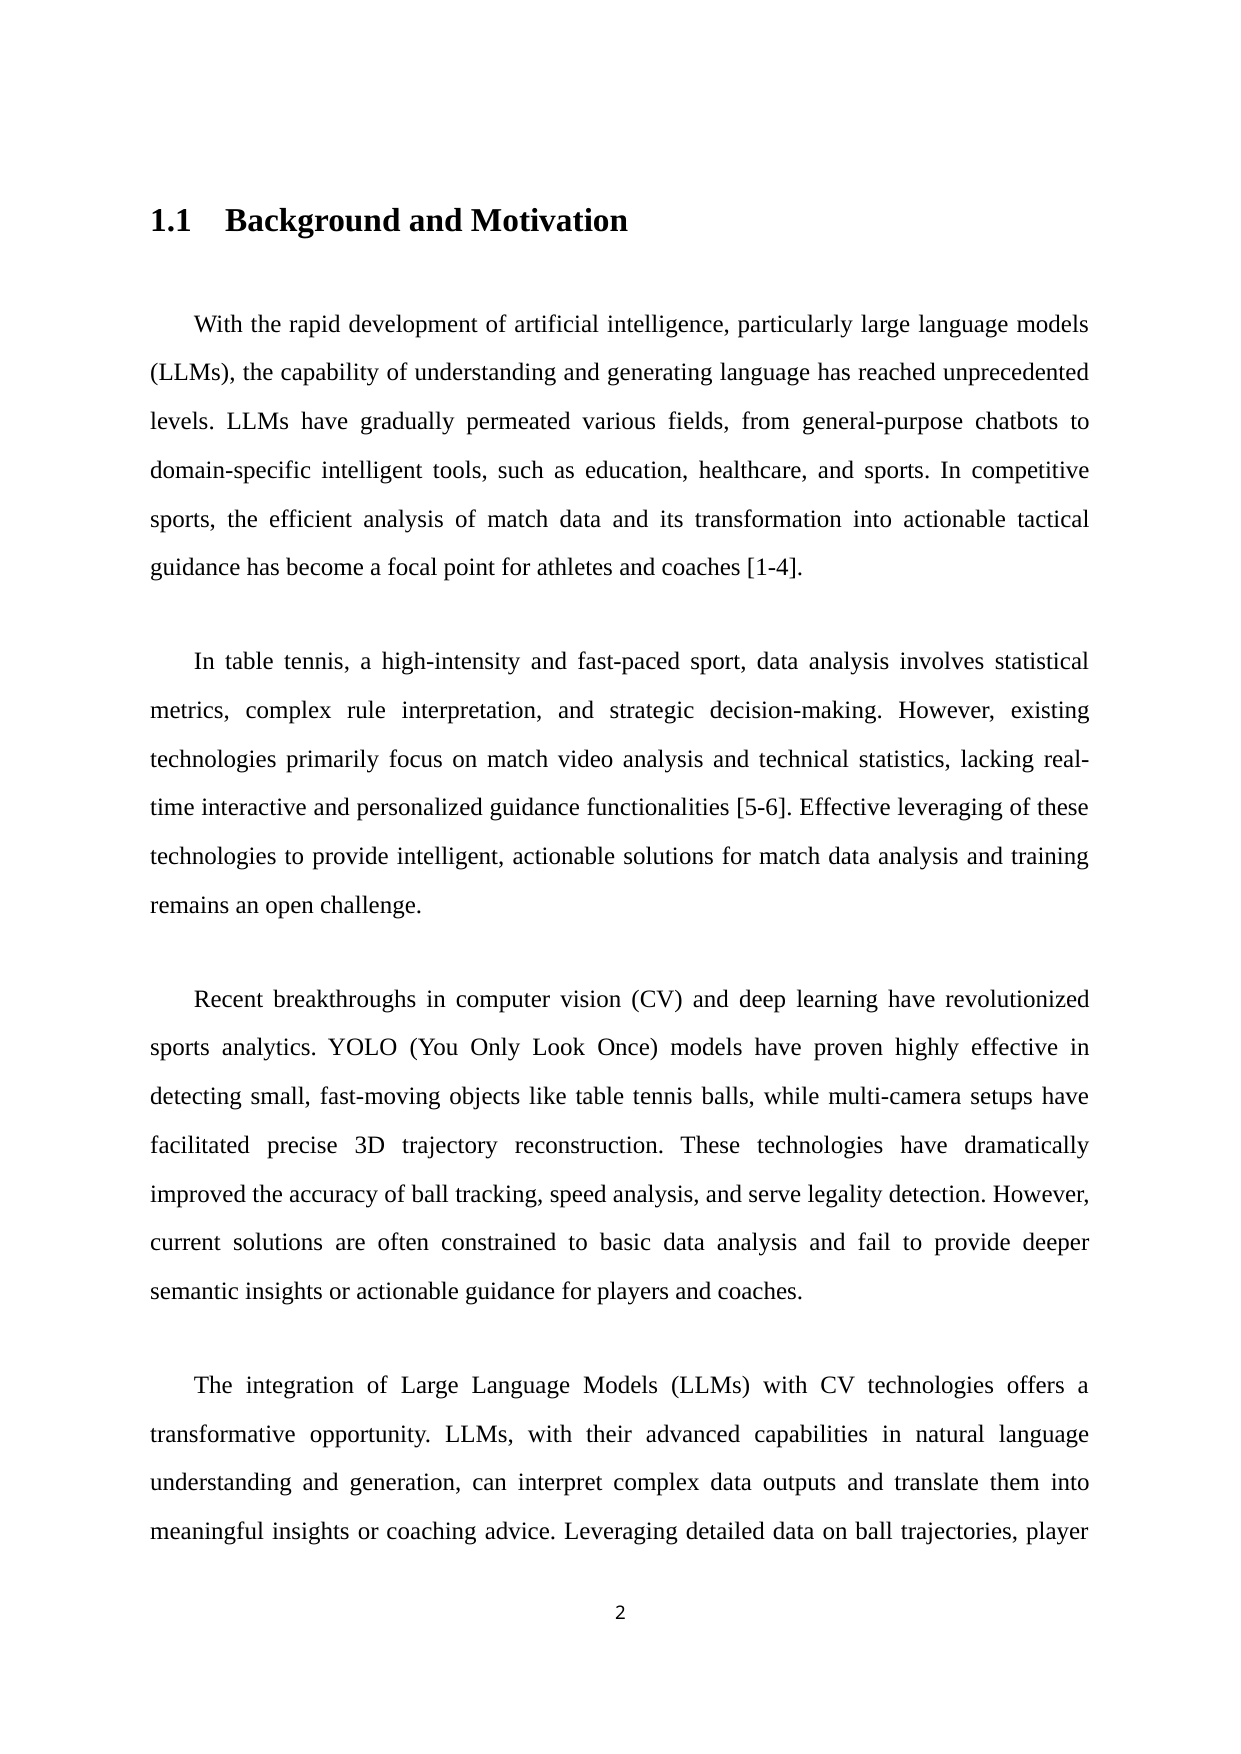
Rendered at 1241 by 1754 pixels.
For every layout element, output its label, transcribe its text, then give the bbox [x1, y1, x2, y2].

text In table tennis, a high-intensity and fast-paced sport, data analysis involves statistical metrics, complex rule interpretation, and strategic decision-making. However, existing technologies primarily focus on match video analysis and technical statistics, lacking real-time interactive and personalized guidance functionalities [5-6]. Effective leveraging of these technologies to provide intelligent, actionable solutions for match data analysis and training remains an open challenge. [150, 644, 1090, 921]
subtitle Background and Motivation [150, 187, 1090, 252]
text With the rapid development of artificial intelligence, particularly large language models (LLMs), the capability of understanding and generating language has reached unprecedented levels. LLMs have gradually permeated various fields, from general-purpose chatbots to domain-specific intelligent tools, such as education, healthcare, and sports. In competitive sports, the efficient analysis of match data and its transformation into actionable tactical guidance has become a focal point for athletes and coaches [1-4]. [150, 307, 1090, 583]
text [150, 1368, 1090, 1547]
text Recent breakthroughs in computer vision (CV) and deep learning have revolutionized sports analytics. YOLO (You Only Look Once) models have proven highly effective in detecting small, fast-moving objects like table tennis balls, while multi-camera setups have facilitated precise 3D trajectory reconstruction. These technologies have dramatically improved the accuracy of ball tracking, speed analysis, and serve legality detection. However, current solutions are often constrained to basic data analysis and fail to provide deeper semantic insights or actionable guidance for players and coaches. [150, 982, 1090, 1307]
